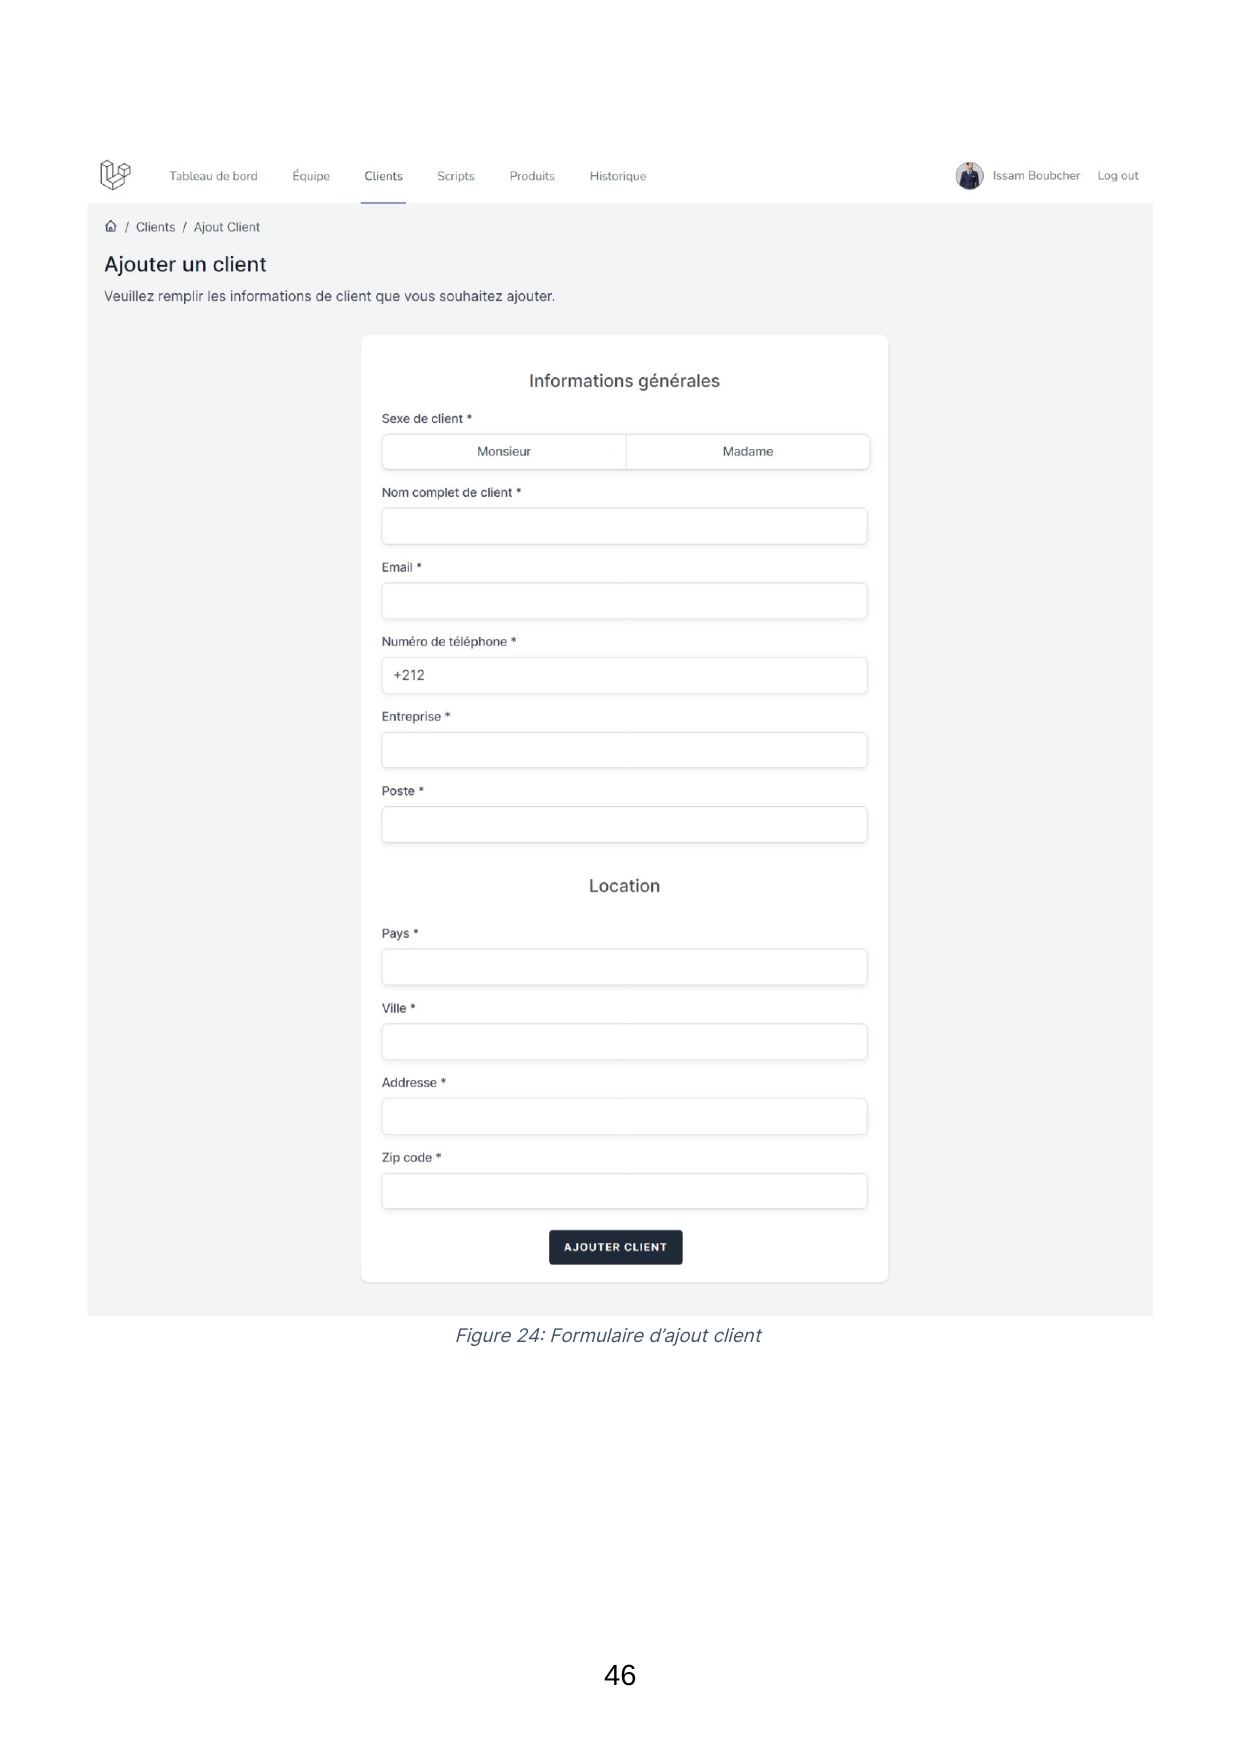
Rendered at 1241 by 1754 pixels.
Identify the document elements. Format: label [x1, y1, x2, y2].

picture [87, 147, 1153, 1316]
